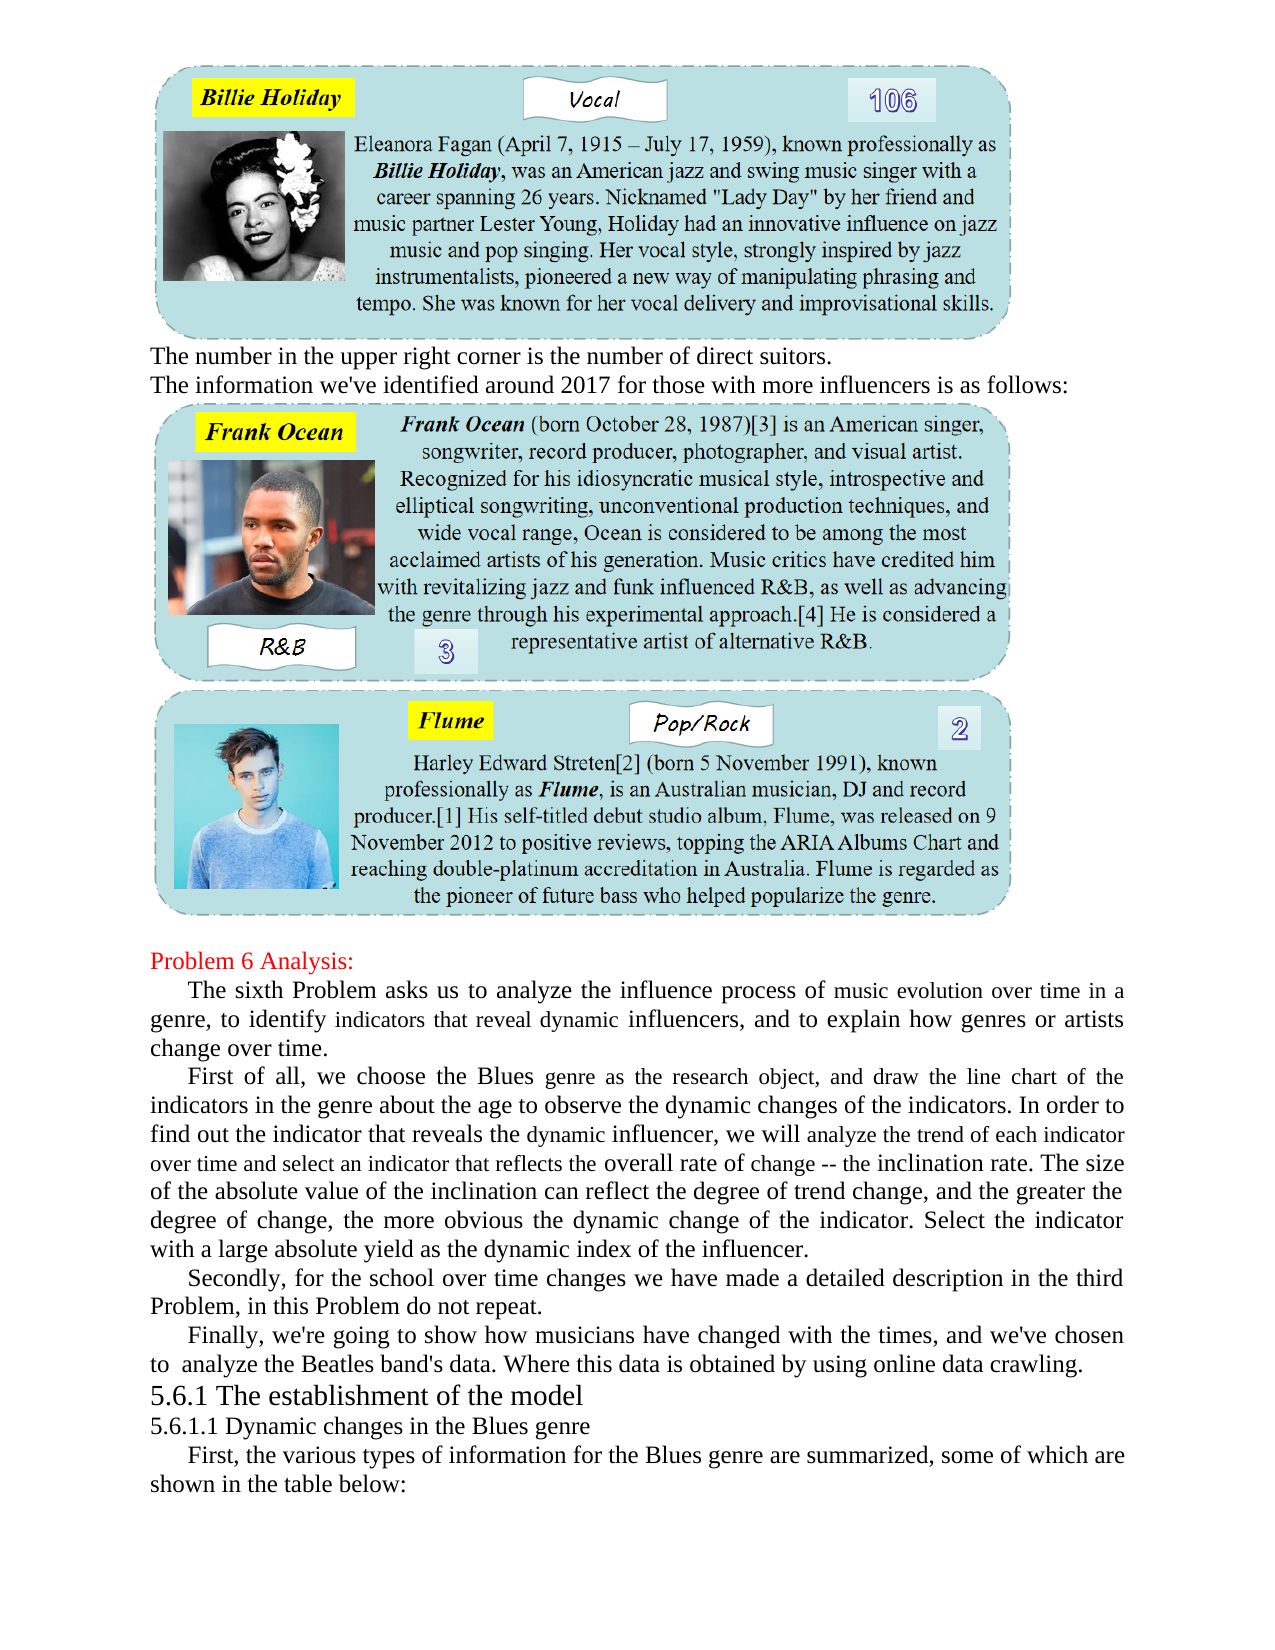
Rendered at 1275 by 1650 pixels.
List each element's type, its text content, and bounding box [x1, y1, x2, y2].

text Finally, we're going to show how musicians have changed with the times, and we've chosen to analyze the Beatles band's data. Where this data is obtained by using online data crawling. [150, 1320, 1125, 1378]
text The number in the upper right corner is the number of direct suitors. [150, 341, 1125, 370]
text First, the various types of information for the Blues genre are summarized, some of which are shown in the table below: [150, 1440, 1125, 1497]
text 5.6.1 The establishment of the model [150, 1378, 1125, 1411]
text Secondly, for the school over time changes we have made a detailed description in the third Problem, in this Problem do not repeat. [150, 1263, 1125, 1320]
picture [150, 398, 1016, 918]
text Problem 6 Analysis: [150, 946, 1125, 975]
text 5.6.1.1 Dynamic changes in the Blues genre [150, 1411, 1125, 1440]
text The sixth Problem asks us to analyze the influence process of music evolution over time in a genre, to identify indicators that reveal dynamic influencers, and to explain how genres or artists change over time. [150, 975, 1125, 1061]
text The information we've identified around 2017 for those with more influencers is as follows: [150, 370, 1125, 399]
picture [150, 60, 1016, 342]
text First of all, we choose the Blues genre as the research object, and draw the line chart of the indicators in the genre about the age to observe the dynamic changes of the indicators. In order to find out the indicator that reveals the dynamic influencer, we will analyze the trend of each indicator over time and select an indicator that reflects the overall rate of change -- the inclination rate. The size of the absolute value of the inclination can reflect the degree of trend change, and the greater the degree of change, the more obvious the dynamic change of the indicator. Select the indicator with a large absolute yield as the dynamic index of the influencer. [150, 1061, 1125, 1263]
